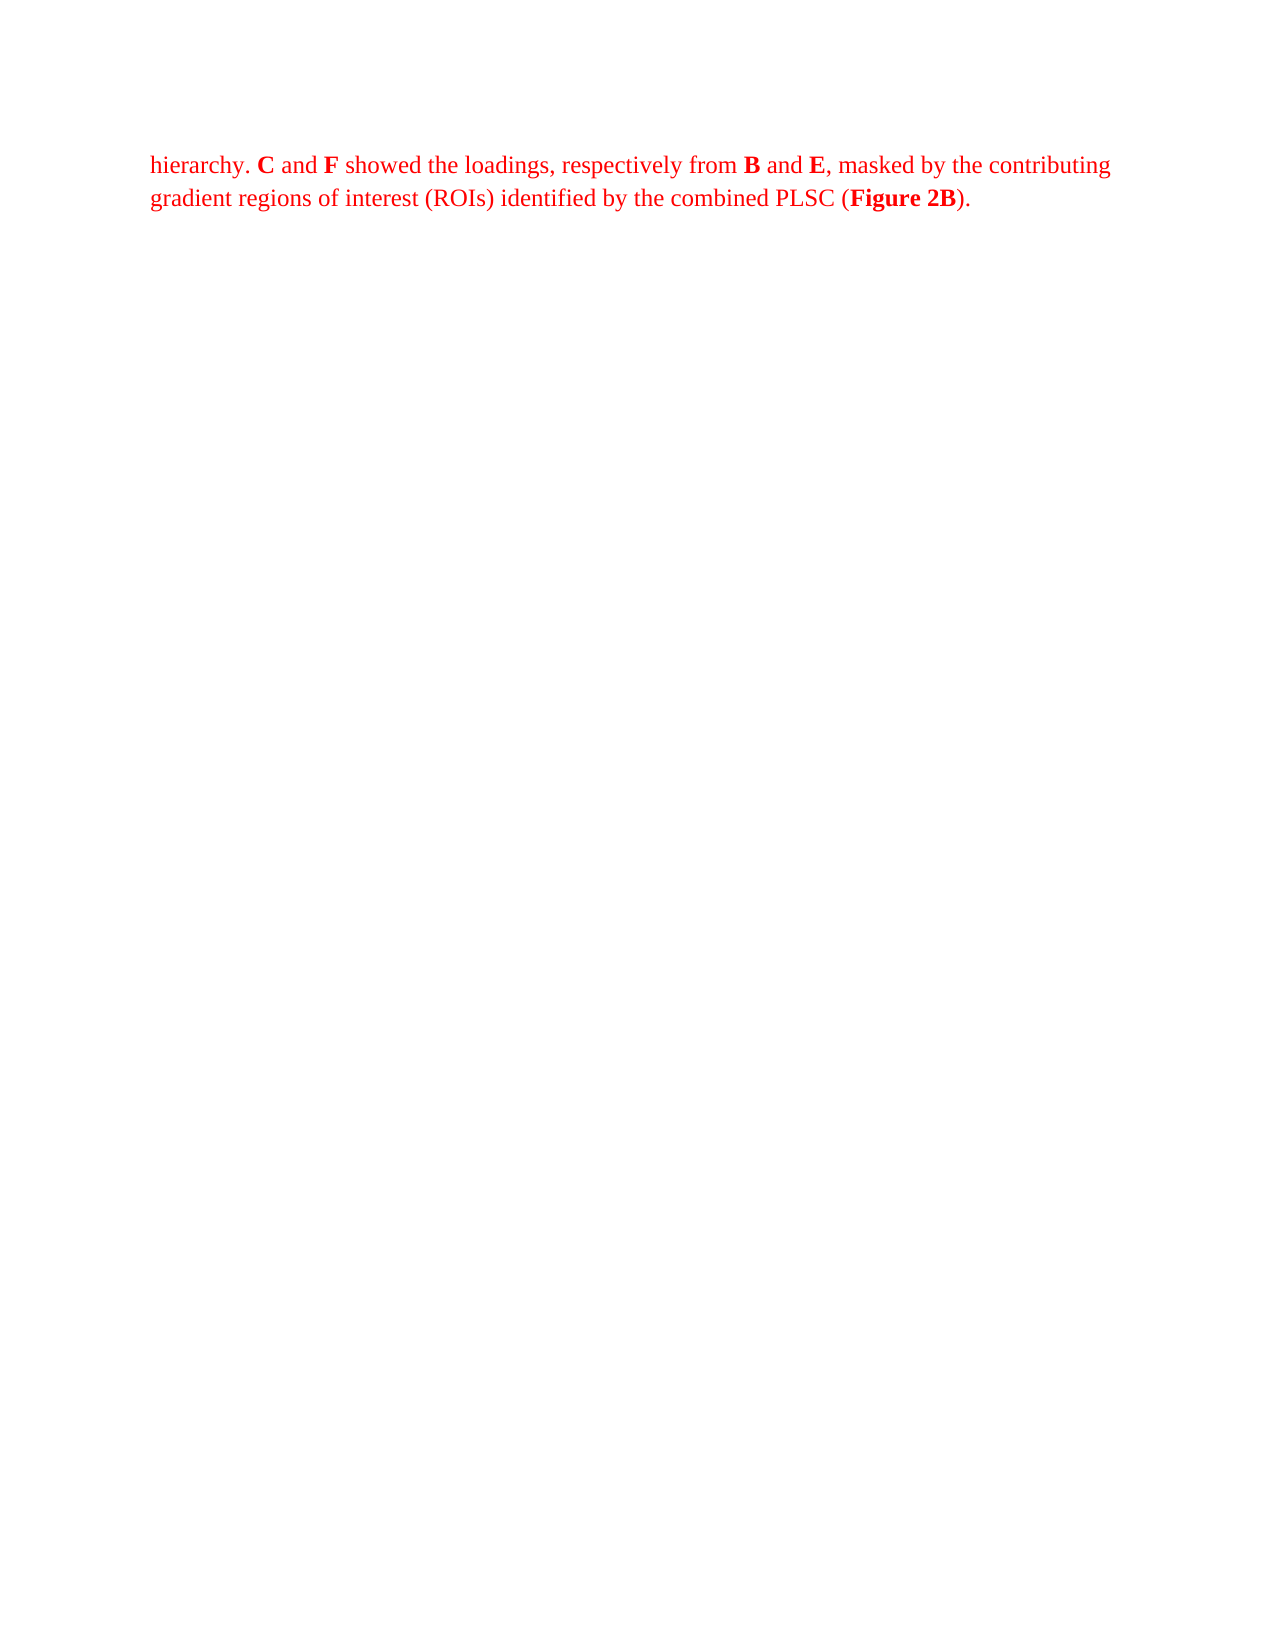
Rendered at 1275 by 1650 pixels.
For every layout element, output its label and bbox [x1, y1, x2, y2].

text [150, 150, 1125, 212]
